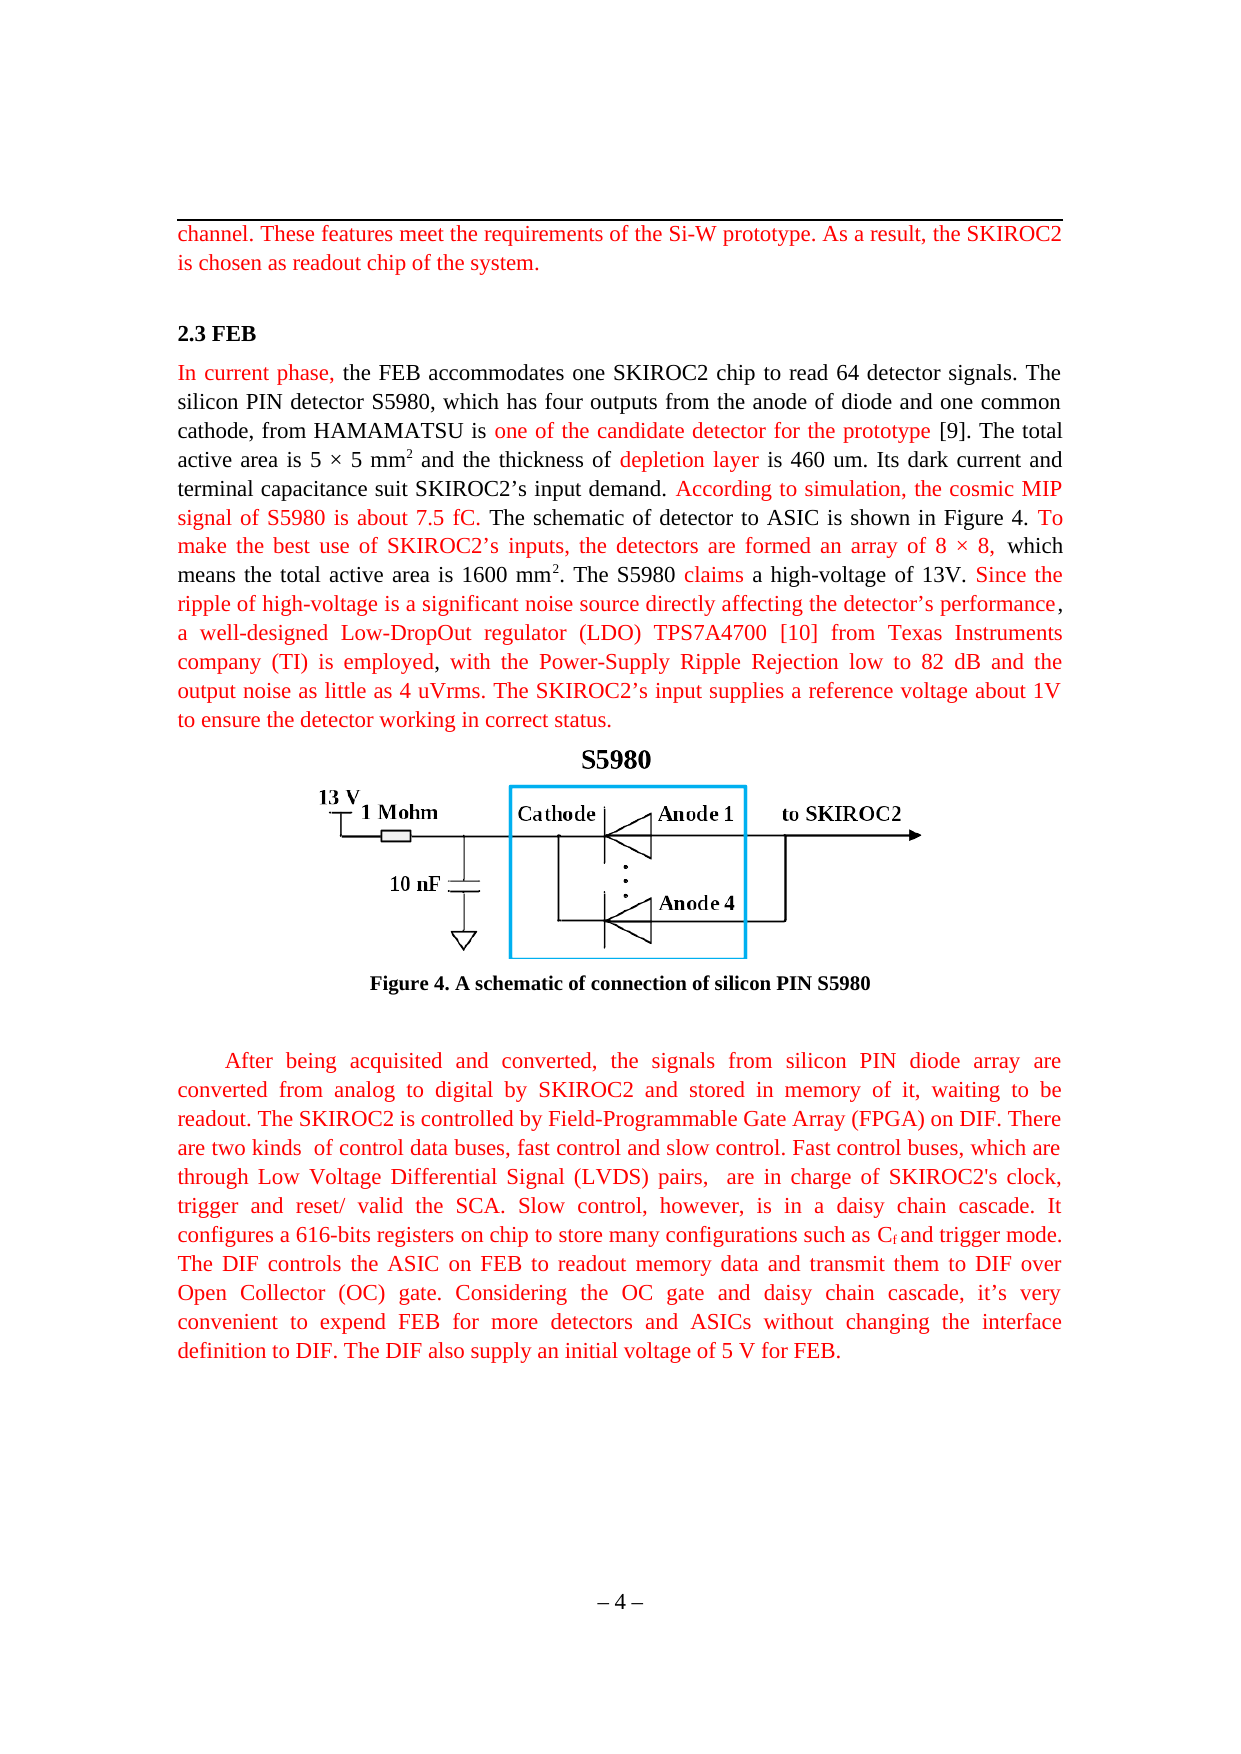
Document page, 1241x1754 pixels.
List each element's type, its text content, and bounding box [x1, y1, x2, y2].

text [177, 221, 1063, 276]
text After being acquisited and converted, the signals from silicon PIN diode array are converted from analog to digital by SKIROC2 and stored in memory of it, waiting to be readout. The SKIROC2 is controlled by Field-Programmable Gate Array (FPGA) on DIF. There are two kinds of control data buses, fast control and slow control. Fast control buses, which are through Low Voltage Differential Signal (LVDS) pairs, are in charge of SKIROC2's clock, trigger and reset/ valid the SCA. Slow control, however, is in a daisy chain cascade. It configures a 616-bits registers on chip to store many configurations such as Cf and trigger mode. The DIF controls the ASIC on FEB to readout memory data and transmit them to DIF over Open Collector (OC) gate. Considering the OC gate and daisy chain cascade, it’s very convenient to expend FEB for more detectors and ASICs without changing the interface definition to DIF. The DIF also supply an initial voltage of 5 V for FEB. [177, 1047, 1063, 1363]
text In current phase, the FEB accommodates one SKIROC2 chip to read 64 detector signals. The silicon PIN detector S5980, which has four outputs from the anode of diode and one common cathode, from HAMAMATSU is one of the candidate detector for the prototype [9]. The total active area is 5 × 5 mm2 and the thickness of depletion layer is 460 um. Its dark current and terminal capacitance suit SKIROC2’s input demand. According to simulation, the cosmic MIP signal of S5980 is about 7.5 fC. The schematic of detector to ASIC is shown in Figure 4. To make the best use of SKIROC2’s inputs, the detectors are formed an array of 8 × 8, which means the total active area is 1600 mm2. The S5980 claims a high-voltage of 13V. Since the ripple of high-voltage is a significant noise source directly affecting the detector’s performance, a well-designed Low-DropOut regulator (LDO) TPS7A4700 [10] from Texas Instruments company (TI) is employed, with the Power-Supply Ripple Rejection low to 82 dB and the output noise as little as 4 uVrms. The SKIROC2’s input supplies a reference voltage about 1V to ensure the detector working in correct status. [177, 359, 1063, 733]
text FEB [177, 320, 1063, 346]
